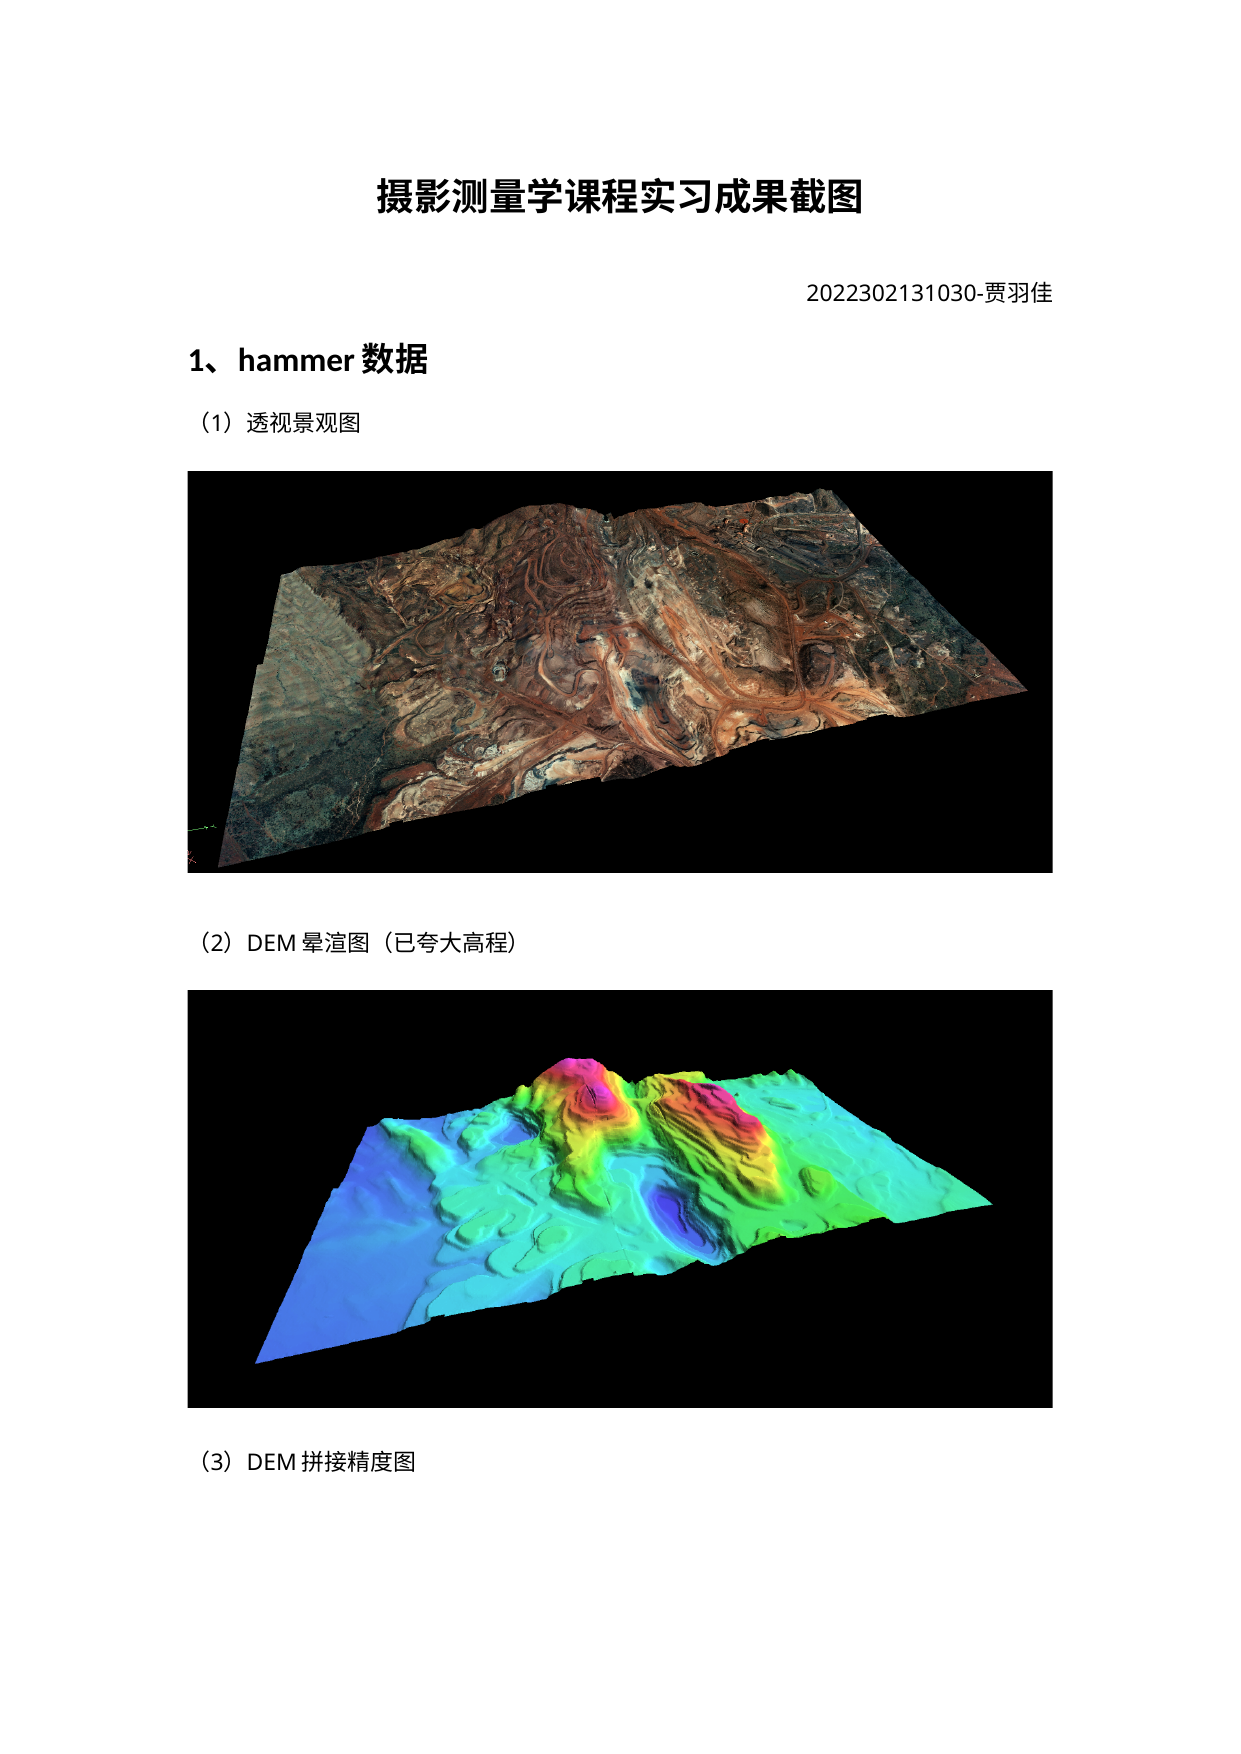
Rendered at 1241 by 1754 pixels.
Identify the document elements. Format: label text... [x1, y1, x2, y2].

text （3）DEM拼接精度图 [187, 1428, 1053, 1493]
text （2）DEM晕渲图（已夸大高程） [187, 908, 1053, 973]
picture [187, 471, 1053, 873]
text 2022302131030-贾羽佳 [187, 259, 1053, 324]
text 1、hammer数据 [187, 324, 1053, 389]
picture [187, 990, 1053, 1408]
text 摄影测量学课程实习成果截图 [187, 162, 1053, 227]
text （1）透视景观图 [187, 389, 1053, 454]
